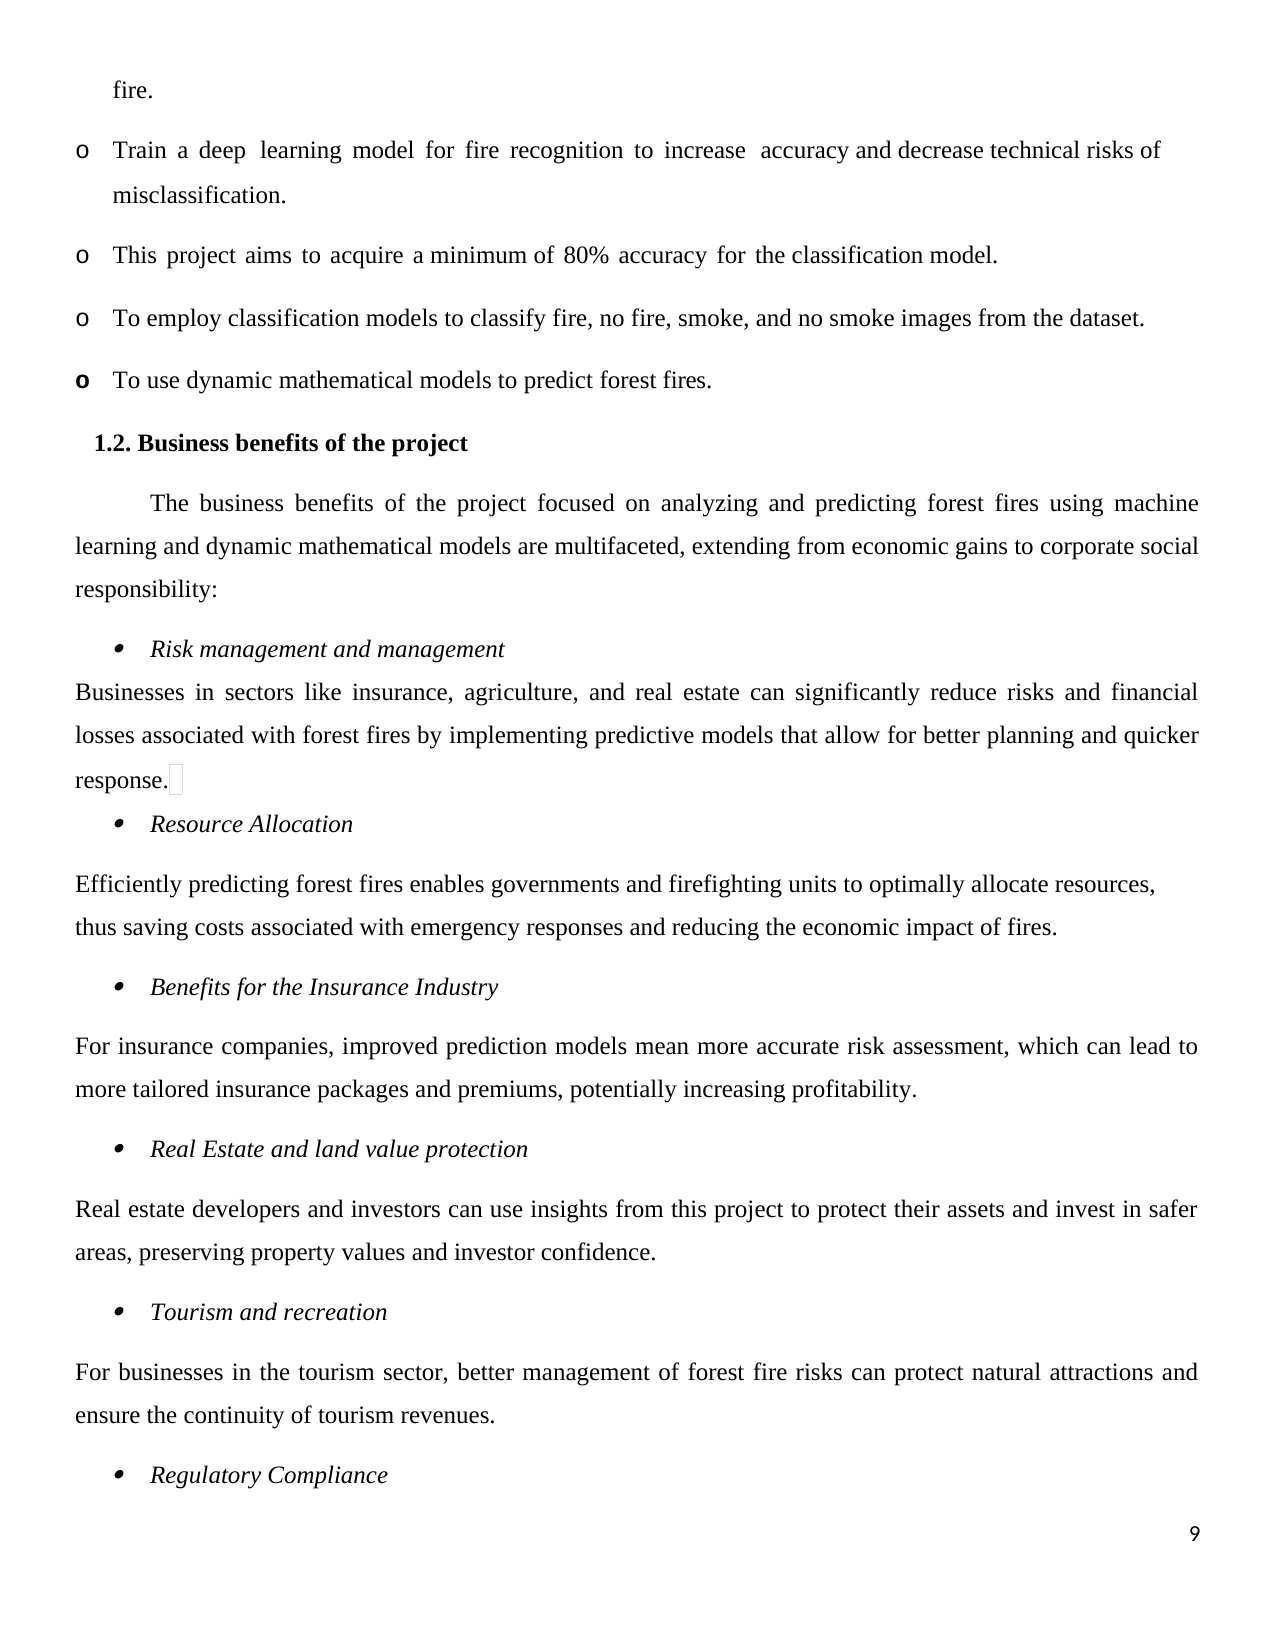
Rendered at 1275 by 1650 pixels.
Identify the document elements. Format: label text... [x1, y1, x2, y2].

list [75, 75, 1200, 104]
text For insurance companies, improved prediction models mean more accurate risk assessment, which can lead to more tailored insurance packages and premiums, potentially increasing profitability. [75, 1031, 1200, 1103]
list Businesses in sectors like insurance, agriculture, and real estate can significantly reduce risks and financial losses associated with forest fires by implementing predictive models that allow for better planning and quicker response. [75, 677, 1200, 794]
subtitle 1.2. Business benefits of the project [75, 428, 1200, 457]
text Efficiently predicting forest fires enables governments and firefighting units to optimally allocate resources, thus saving costs associated with emergency responses and reducing the economic impact of fires. [75, 869, 1200, 941]
list Benefits for the Insurance Industry [112, 972, 1200, 1000]
list Real Estate and land value protection [112, 1134, 1200, 1163]
list Tourism and recreation [112, 1297, 1200, 1326]
text Real estate developers and investors can use insights from this project to protect their assets and invest in safer areas, preserving property values and investor confidence. [75, 1194, 1200, 1266]
list To use dynamic mathematical models to predict forest fires. [75, 366, 1200, 396]
list Risk management and management [112, 634, 1200, 663]
list Train a deep learning model for fire recognition to increase accuracy and decrease technical risks of misclassification. [75, 135, 1200, 209]
text The business benefits of the project focused on analyzing and predicting forest fires using machine learning and dynamic mathematical models are multifaceted, extending from economic gains to corporate social responsibility: [75, 488, 1200, 603]
list Resource Allocation [112, 809, 1200, 838]
text For businesses in the tourism sector, better management of forest fire risks can protect natural attractions and ensure the continuity of tourism revenues. [75, 1357, 1200, 1429]
list Regulatory Compliance [112, 1460, 1200, 1488]
list To employ classification models to classify fire, no fire, smoke, and no smoke images from the dataset. [75, 303, 1200, 333]
list This project aims to acquire a minimum of 80% accuracy for the classification model. [75, 240, 1200, 271]
